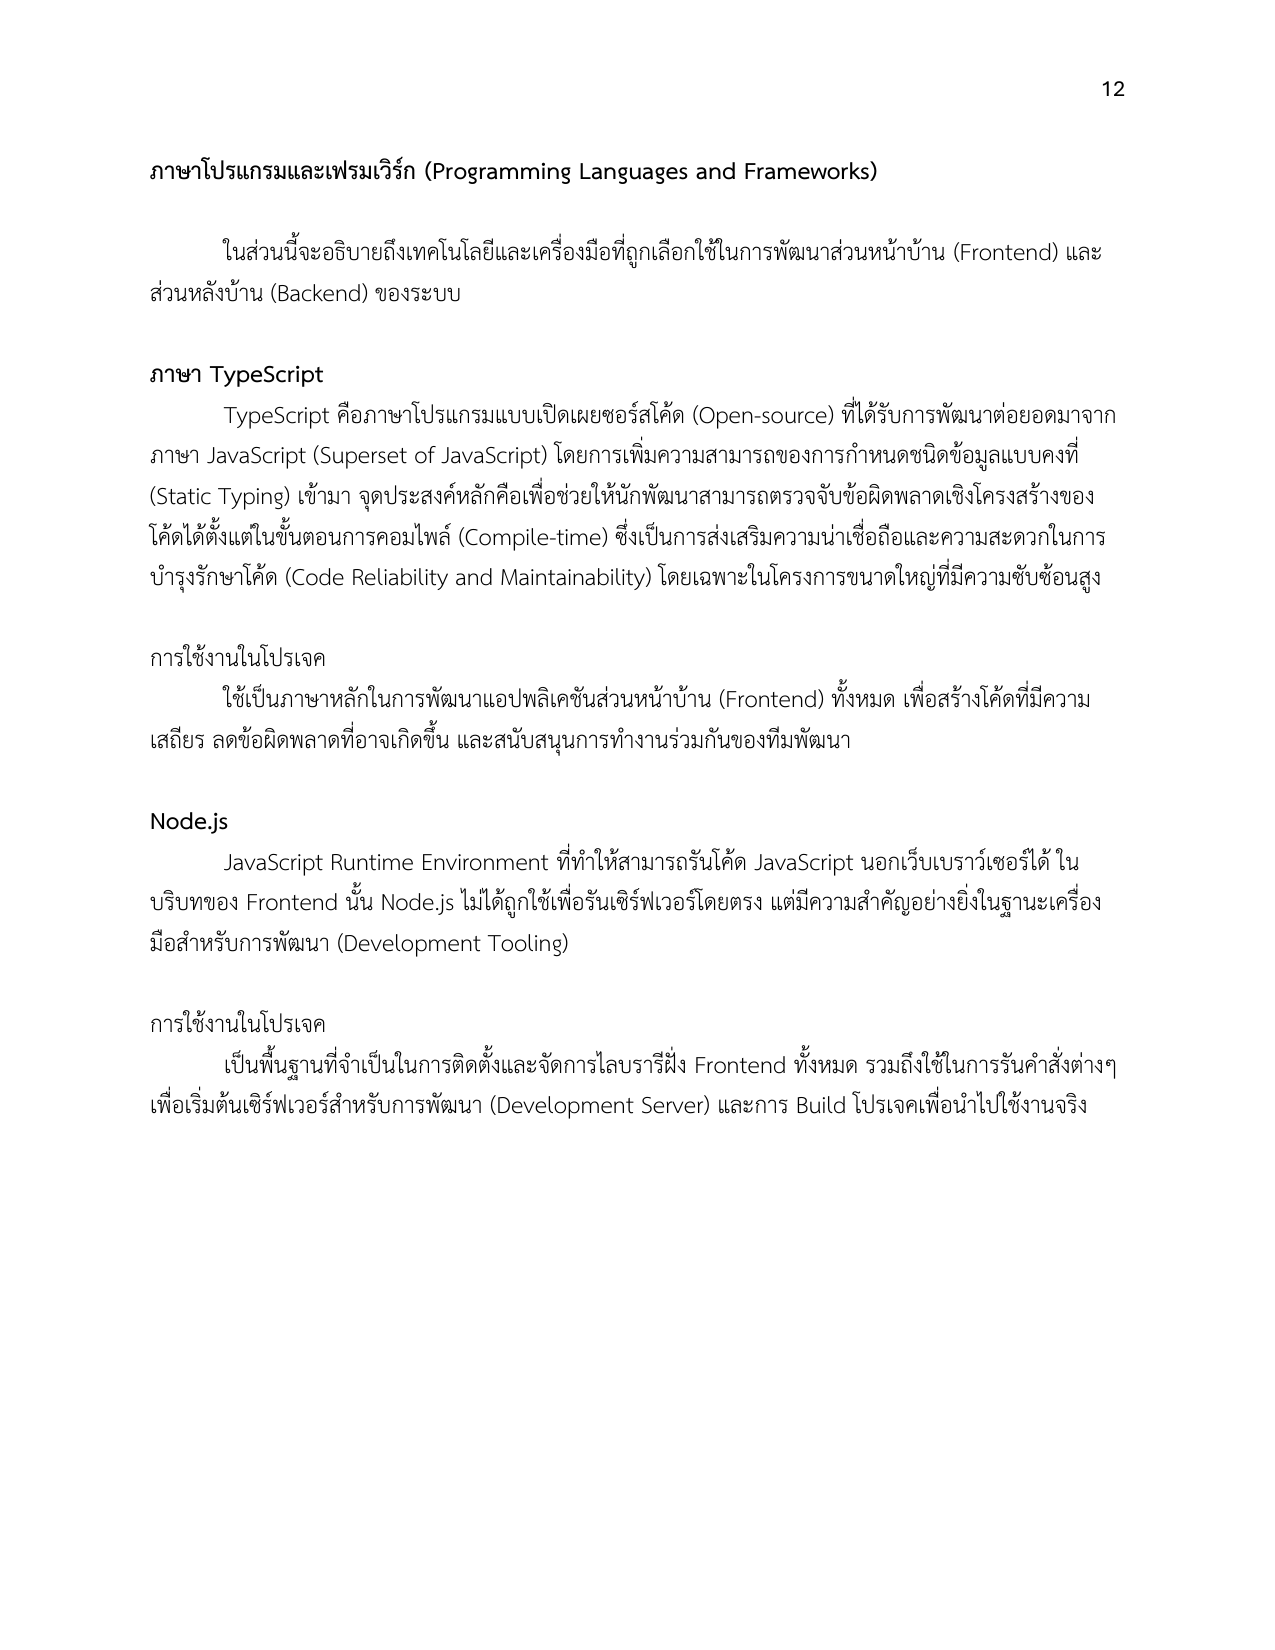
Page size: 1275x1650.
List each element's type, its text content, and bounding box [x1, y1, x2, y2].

text TypeScript คือภาษาโปรแกรมแบบเปิดเผยซอร์สโค้ด (Open-source) ที่ได้รับการพัฒนาต่อยอดมาจากภาษา JavaScript (Superset of JavaScript) โดยการเพิ่มความสามารถของการกำหนดชนิดข้อมูลแบบคงที่ (Static Typing) เข้ามา จุดประสงค์หลักคือเพื่อช่วยให้นักพัฒนาสามารถตรวจจับข้อผิดพลาดเชิงโครงสร้างของโค้ดได้ตั้งแต่ในขั้นตอนการคอมไพล์ (Compile-time) ซึ่งเป็นการส่งเสริมความน่าเชื่อถือและความสะดวกในการบำรุงรักษาโค้ด (Code Reliability and Maintainability) โดยเฉพาะในโครงการขนาดใหญ่ที่มีความซับซ้อนสูง [150, 394, 1125, 594]
text ใช้เป็นภาษาหลักในการพัฒนาแอปพลิเคชันส่วนหน้าบ้าน (Frontend) ทั้งหมด เพื่อสร้างโค้ดที่มีความเสถียร ลดข้อผิดพลาดที่อาจเกิดขึ้น และสนับสนุนการทำงานร่วมกันของทีมพัฒนา [150, 678, 1125, 756]
text การใช้งานในโปรเจค [150, 1003, 1125, 1041]
text เป็นพื้นฐานที่จำเป็นในการติดตั้งและจัดการไลบรารีฝั่ง Frontend ทั้งหมด รวมถึงใช้ในการรันคำสั่งต่างๆ เพื่อเริ่มต้นเซิร์ฟเวอร์สำหรับการพัฒนา (Development Server) และการ Build โปรเจคเพื่อนำไปใช้งานจริง [150, 1044, 1125, 1122]
text ภาษาโปรแกรมและเฟรมเวิร์ก (Programming Languages and Frameworks) [150, 150, 1125, 188]
text JavaScript Runtime Environment ที่ทำให้สามารถรันโค้ด JavaScript นอกเว็บเบราว์เซอร์ได้ ในบริบทของ Frontend นั้น Node.js ไม่ได้ถูกใช้เพื่อรันเซิร์ฟเวอร์โดยตรง แต่มีความสำคัญอย่างยิ่งในฐานะเครื่องมือสำหรับการพัฒนา (Development Tooling) [150, 841, 1125, 959]
text ในส่วนนี้จะอธิบายถึงเทคโนโลยีและเครื่องมือที่ถูกเลือกใช้ในการพัฒนาส่วนหน้าบ้าน (Frontend) และส่วนหลังบ้าน (Backend) ของระบบ [150, 231, 1125, 309]
text Node.js [150, 800, 1125, 838]
text การใช้งานในโปรเจค [150, 637, 1125, 675]
text ภาษา TypeScript [150, 353, 1125, 391]
